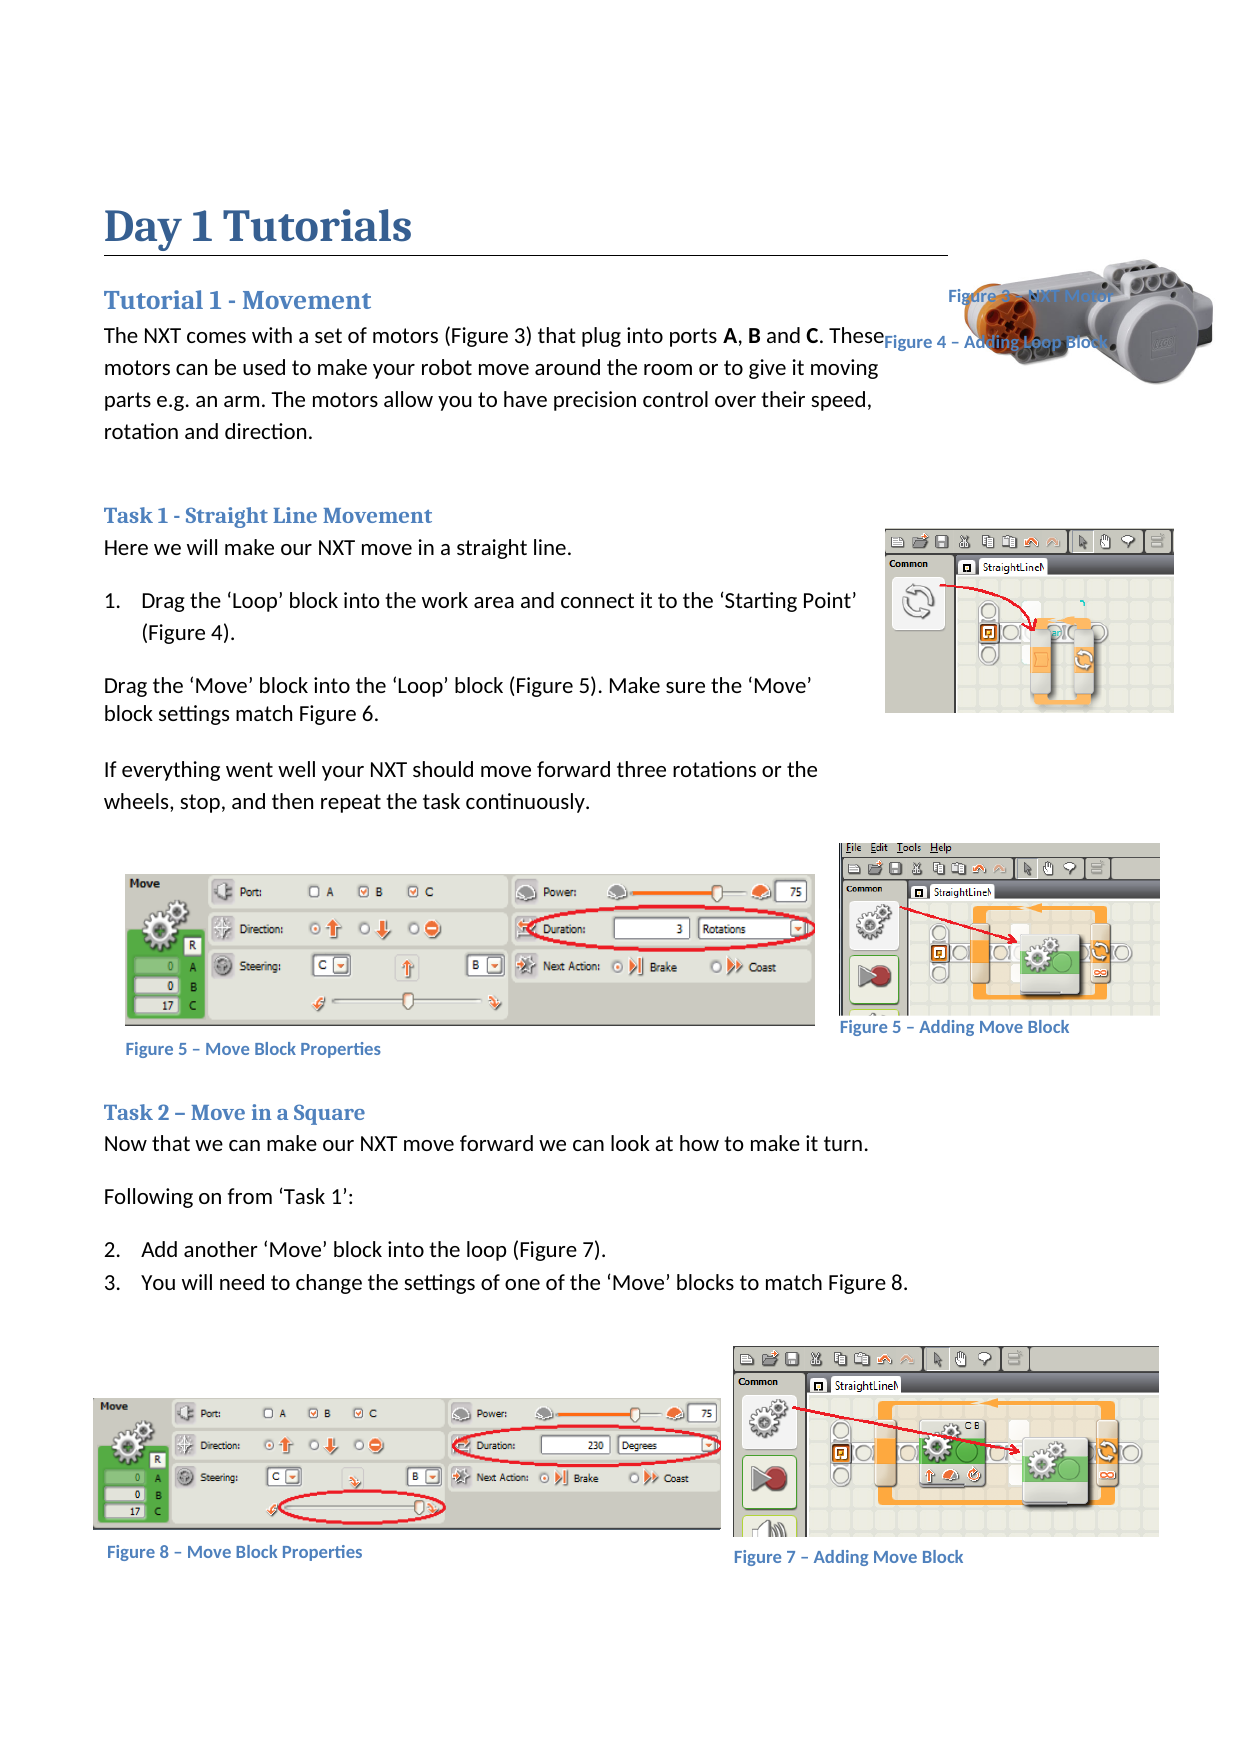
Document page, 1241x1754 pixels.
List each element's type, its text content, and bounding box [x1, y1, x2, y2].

text If everything went well your NXT should move forward three rotations or the wheels, stop, and then repeat the task continuously. [103, 755, 1090, 815]
list The NXT comes with a set of motors (Figure 3) that plug into ports A, B and C. These motors can be used to make your robot move around the room or to give it moving parts e.g. an arm. The motors allow you to have precision control over their speed, rotation and direction. [103, 321, 1090, 445]
text Now that we can make our NXT move forward we can look at how to make it turn. [103, 1129, 1090, 1157]
picture [885, 528, 1174, 713]
list Add another ‘Move’ block into the loop (Figure 7). [103, 1236, 1090, 1263]
picture [125, 874, 815, 1026]
subtitle Tutorial 1 - Movement [103, 285, 948, 316]
text Here we will make our NXT move in a straight line. [103, 533, 885, 561]
picture [733, 1346, 1159, 1537]
list Drag the ‘Loop’ block into the work area and connect it to the ‘Starting Point’ (Figure 4). [103, 586, 885, 646]
picture [93, 1398, 721, 1530]
picture [839, 843, 1160, 1015]
picture [948, 219, 1236, 397]
list You will need to change the settings of one of the ‘Move’ blocks to match Figure 8. [103, 1268, 1090, 1296]
subtitle Day 1 Tutorials [103, 200, 1090, 256]
text Drag the ‘Move’ block into the ‘Loop’ block (Figure 5). Make sure the ‘Move’ block settings match Figure 6. [103, 671, 885, 727]
subtitle Task 1 - Straight Line Movement [103, 502, 1090, 529]
text Following on from ‘Task 1’: [103, 1182, 1090, 1211]
